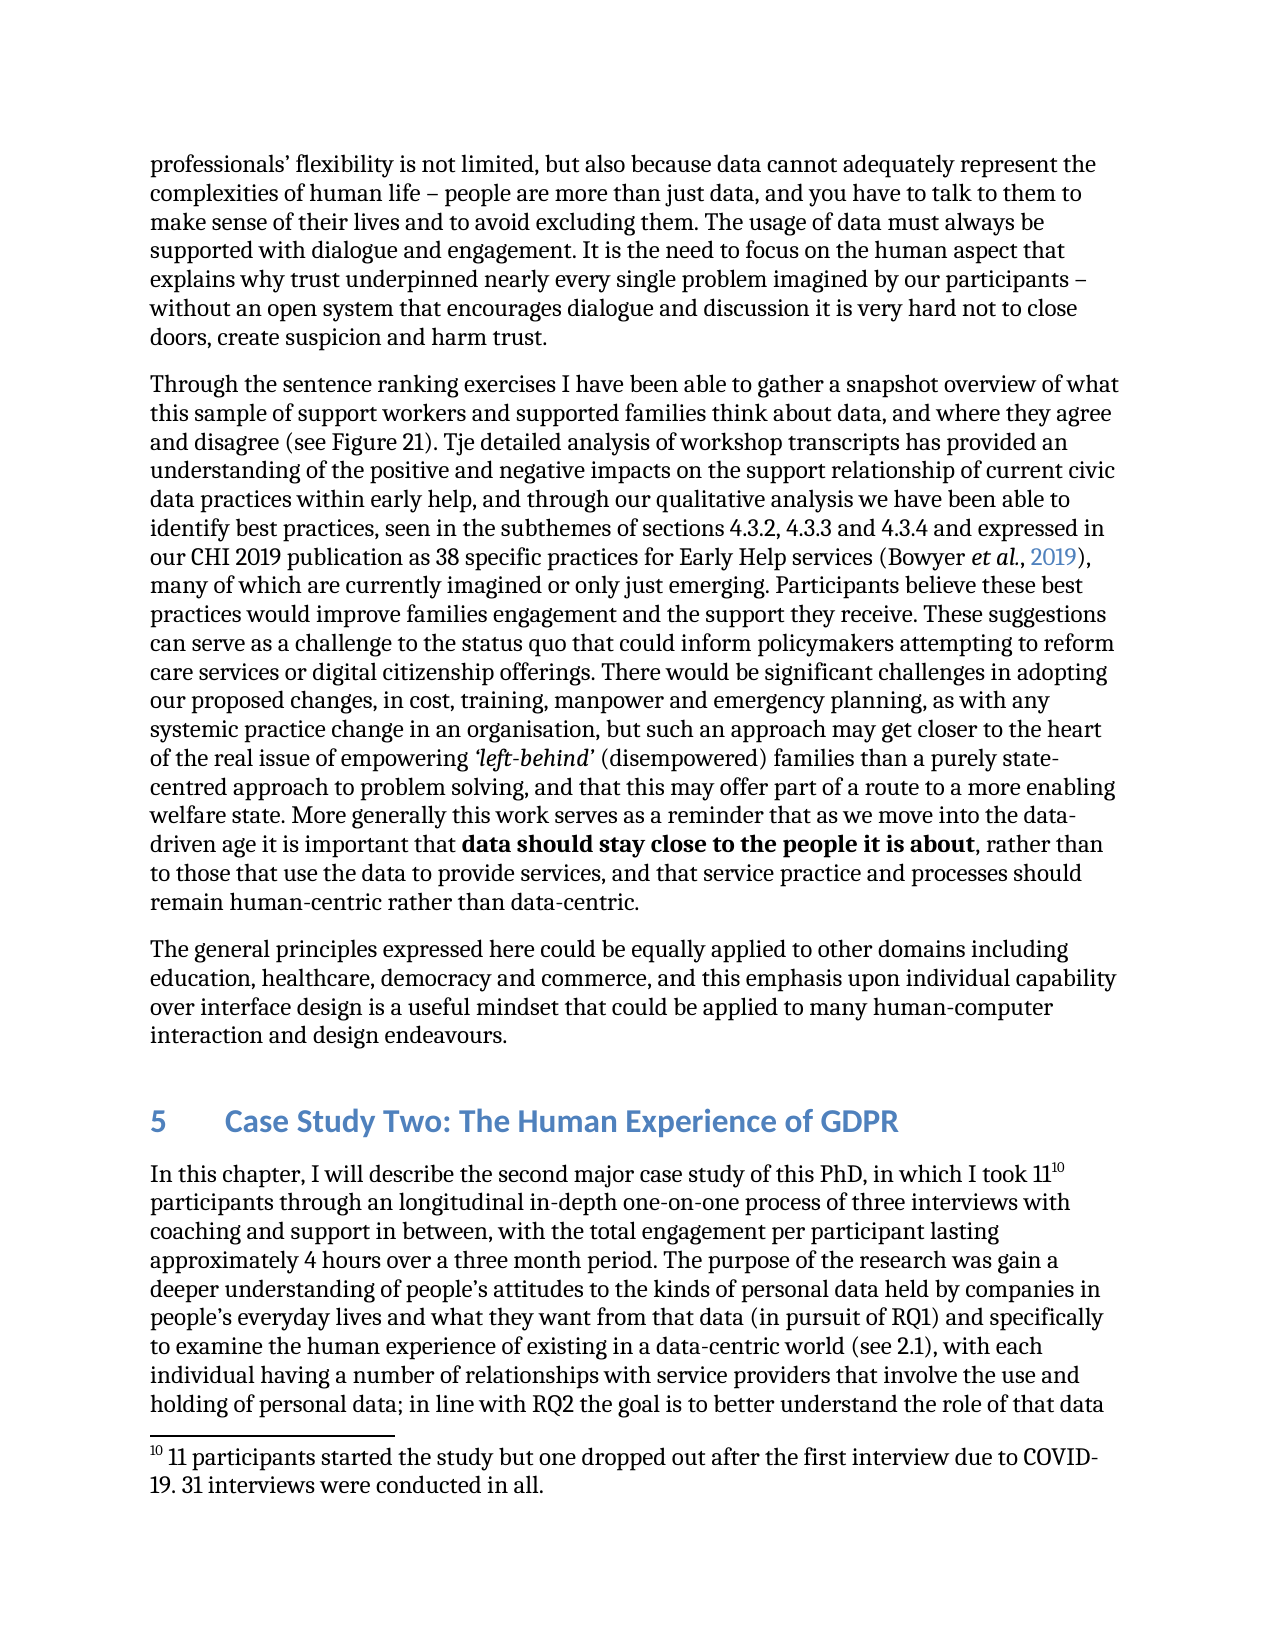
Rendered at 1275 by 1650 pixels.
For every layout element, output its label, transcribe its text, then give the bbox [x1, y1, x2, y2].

text Through the sentence ranking exercises I have been able to gather a snapshot overview of what this sample of support workers and supported families think about data, and where they agree and disagree (see Figure 21). Tje detailed analysis of workshop transcripts has provided an understanding of the positive and negative impacts on the support relationship of current civic data practices within early help, and through our qualitative analysis we have been able to identify best practices, seen in the subthemes of sections 4.3.2, 4.3.3 and 4.3.4 and expressed in our CHI 2019 publication as 38 specific practices for Early Help services (Bowyer et al., 2019), many of which are currently imagined or only just emerging. Participants believe these best practices would improve families engagement and the support they receive. These suggestions can serve as a challenge to the status quo that could inform policymakers attempting to reform care services or digital citizenship offerings. There would be significant challenges in adopting our proposed changes, in cost, training, manpower and emergency planning, as with any systemic practice change in an organisation, but such an approach may get closer to the heart of the real issue of empowering ‘left-behind’ (disempowered) families than a purely state-centred approach to problem solving, and that this may offer part of a route to a more enabling welfare state. More generally this work serves as a reminder that as we move into the data-driven age it is important that data should stay close to the people it is about, rather than to those that use the data to provide services, and that service practice and processes should remain human-centric rather than data-centric. [150, 370, 1125, 916]
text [150, 150, 1125, 351]
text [150, 1159, 1125, 1418]
subtitle 5 Case Study Two: The Human Experience of GDPR [150, 1100, 1125, 1141]
text The general principles expressed here could be equally applied to other domains including education, healthcare, democracy and commerce, and this emphasis upon individual capability over interface design is a useful mindset that could be applied to many human-computer interaction and design endeavours. [150, 935, 1125, 1050]
